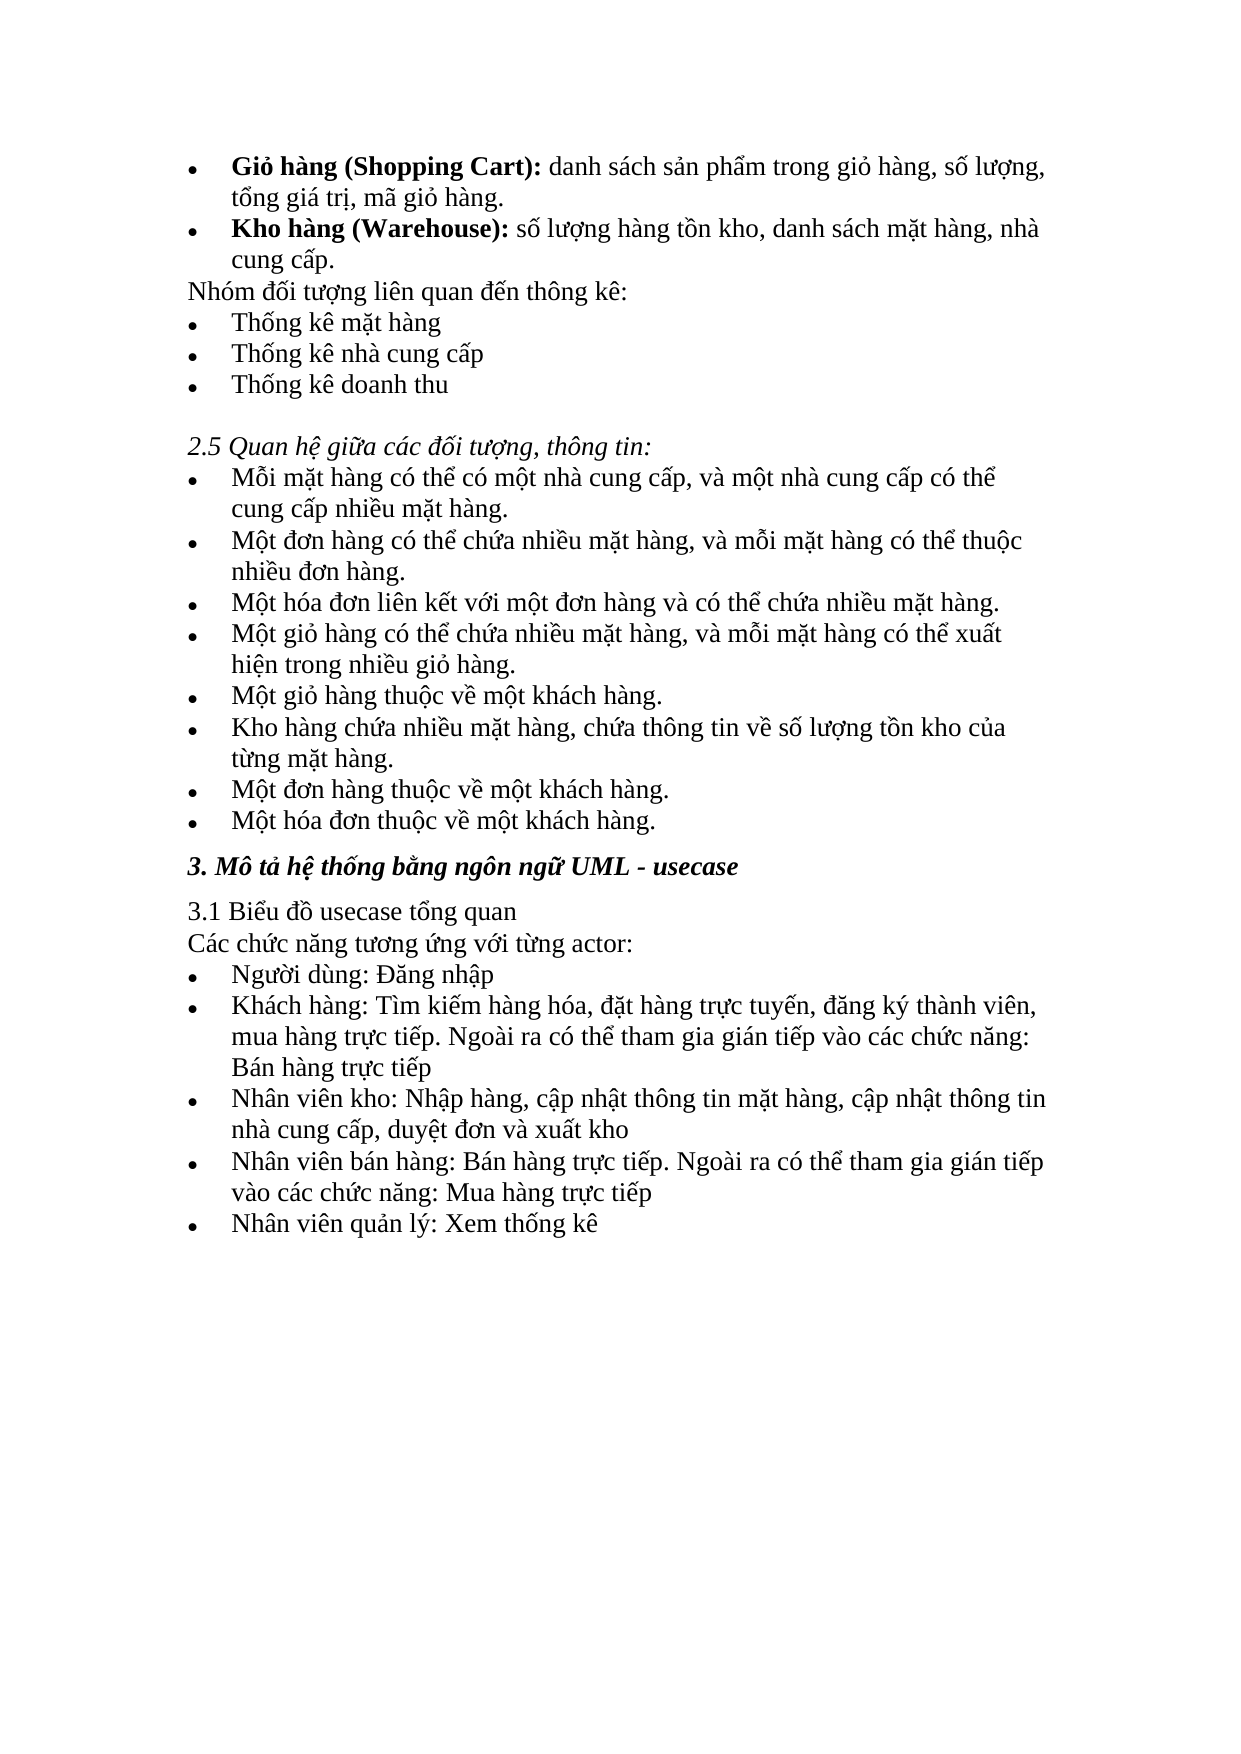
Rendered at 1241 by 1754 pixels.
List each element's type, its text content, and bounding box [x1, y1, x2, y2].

list Mỗi mặt hàng có thể có một nhà cung cấp, và một nhà cung cấp có thể cung cấp nhiều mặt hàng. [187, 461, 1053, 524]
subtitle Mô tả hệ thống bằng ngôn ngữ UML - usecase [187, 850, 1053, 881]
list Thống kê doanh thu [187, 368, 1053, 399]
list Một giỏ hàng có thể chứa nhiều mặt hàng, và mỗi mặt hàng có thể xuất hiện trong nhiều giỏ hàng. [187, 617, 1053, 679]
list Biểu đồ usecase tổng quan [187, 896, 1053, 927]
list Một hóa đơn liên kết với một đơn hàng và có thể chứa nhiều mặt hàng. [187, 586, 1053, 617]
list Nhân viên kho: Nhập hàng, cập nhật thông tin mặt hàng, cập nhật thông tin nhà cung cấp, duyệt đơn và xuất kho [187, 1082, 1053, 1145]
list Một đơn hàng có thể chứa nhiều mặt hàng, và mỗi mặt hàng có thể thuộc nhiều đơn hàng. [187, 524, 1053, 586]
list Người dùng: Đăng nhập [187, 958, 1053, 989]
list Kho hàng chứa nhiều mặt hàng, chứa thông tin về số lượng tồn kho của từng mặt hàng. [187, 711, 1053, 773]
list Nhân viên bán hàng: Bán hàng trực tiếp. Ngoài ra có thể tham gia gián tiếp vào các chức năng: Mua hàng trực tiếp [187, 1145, 1053, 1207]
list Một giỏ hàng thuộc về một khách hàng. [187, 679, 1053, 711]
list Kho hàng (Warehouse): số lượng hàng tồn kho, danh sách mặt hàng, nhà cung cấp. [187, 212, 1053, 274]
list Giỏ hàng (Shopping Cart): danh sách sản phẩm trong giỏ hàng, số lượng, tổng giá trị, mã giỏ hàng. [187, 150, 1053, 212]
list Các chức năng tương ứng với từng actor: [187, 927, 1053, 958]
list Thống kê mặt hàng [187, 306, 1053, 337]
list Thống kê nhà cung cấp [187, 337, 1053, 368]
list Một hóa đơn thuộc về một khách hàng. [187, 804, 1053, 835]
list Quan hệ giữa các đối tượng, thông tin: [187, 430, 1053, 461]
list Khách hàng: Tìm kiếm hàng hóa, đặt hàng trực tuyến, đăng ký thành viên, mua hàng trực tiếp. Ngoài ra có thể tham gia gián tiếp vào các chức năng: Bán hàng trực tiếp [187, 989, 1053, 1082]
list Một đơn hàng thuộc về một khách hàng. [187, 773, 1053, 804]
list Nhân viên quản lý: Xem thống kê [187, 1207, 1053, 1238]
list Nhóm đối tượng liên quan đến thông kê: [187, 274, 1053, 306]
